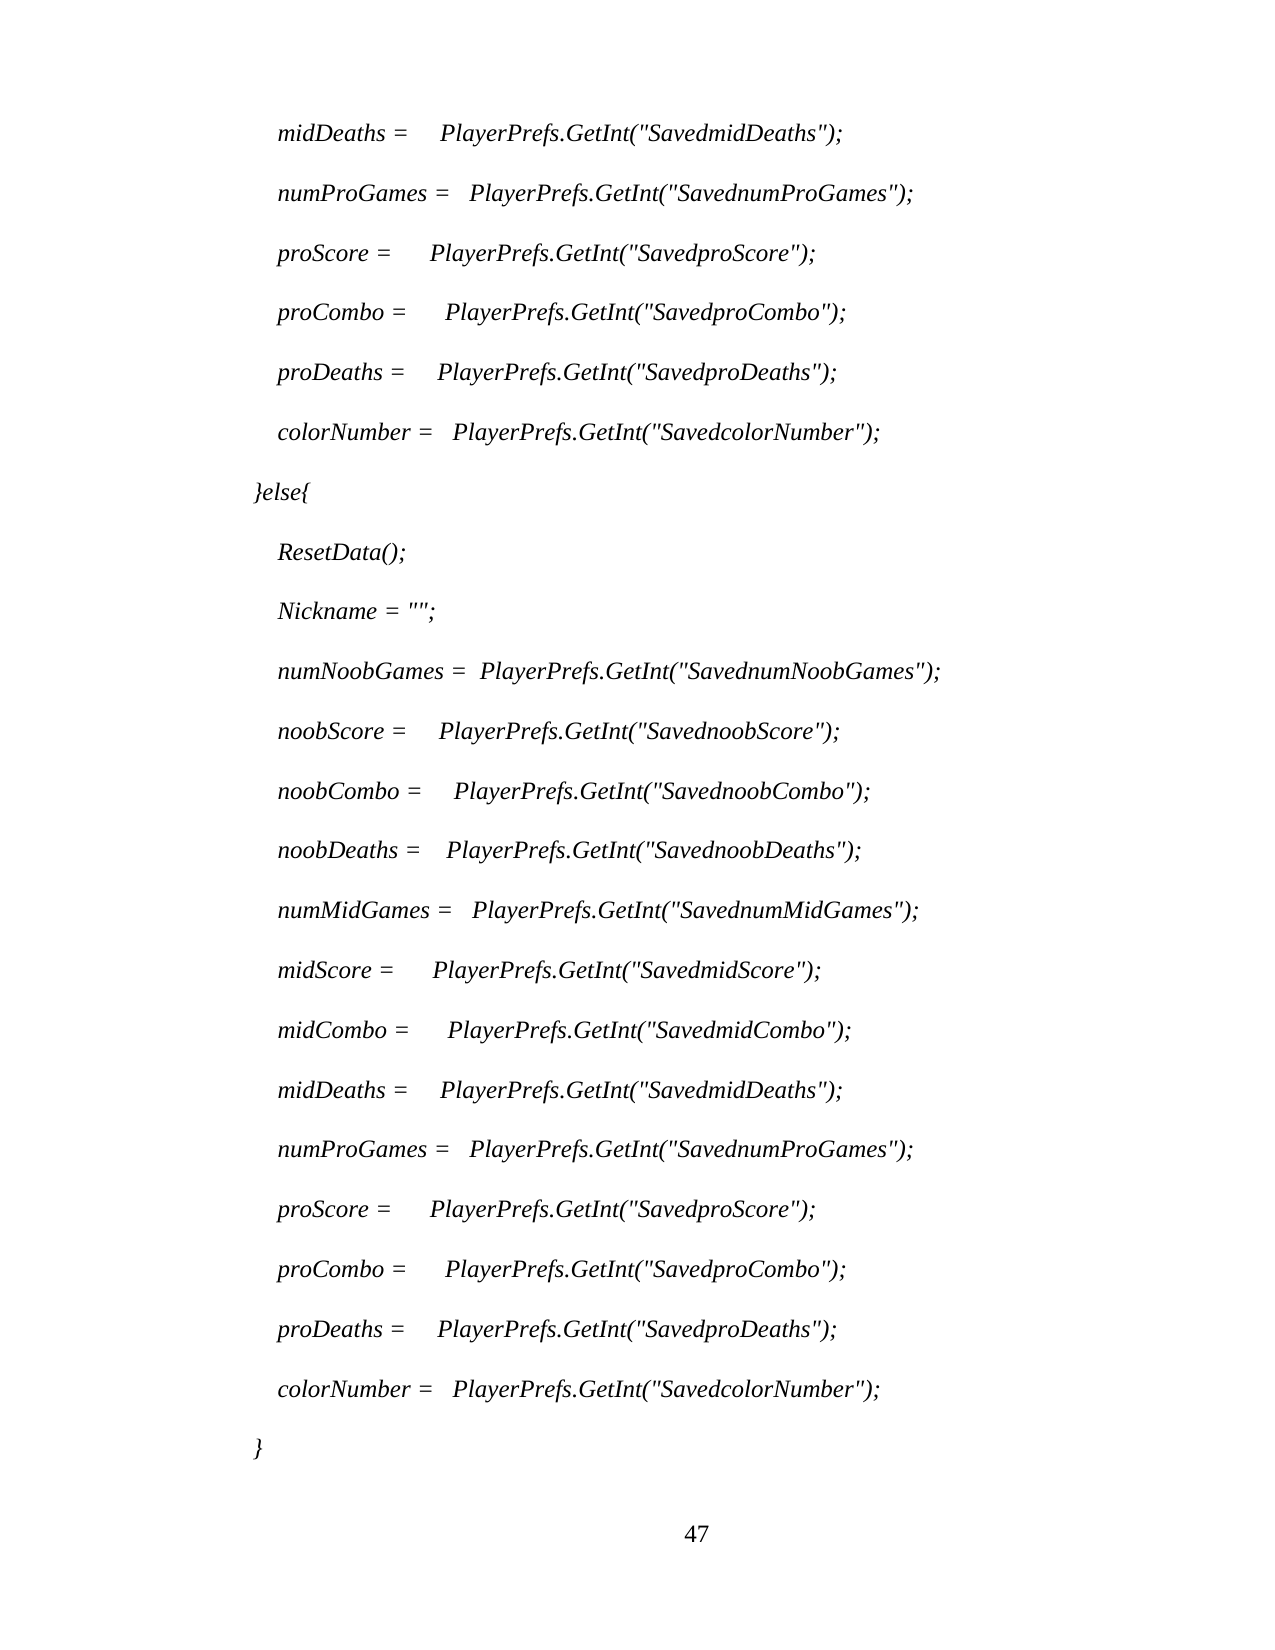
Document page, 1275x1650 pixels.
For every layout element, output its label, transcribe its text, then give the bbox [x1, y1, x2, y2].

text } [177, 1433, 1216, 1462]
text colorNumber = PlayerPrefs.GetInt("SavedcolorNumber"); [177, 1374, 1216, 1402]
text numProGames = PlayerPrefs.GetInt("SavednumProGames"); [177, 178, 1216, 207]
text ResetData(); [177, 537, 1216, 565]
text proScore = PlayerPrefs.GetInt("SavedproScore"); [177, 1194, 1216, 1223]
text numProGames = PlayerPrefs.GetInt("SavednumProGames"); [177, 1134, 1216, 1163]
text midDeaths = PlayerPrefs.GetInt("SavedmidDeaths"); [177, 1075, 1216, 1103]
text proCombo = PlayerPrefs.GetInt("SavedproCombo"); [177, 1254, 1216, 1283]
text proScore = PlayerPrefs.GetInt("SavedproScore"); [177, 238, 1216, 266]
text midScore = PlayerPrefs.GetInt("SavedmidScore"); [177, 955, 1216, 984]
text colorNumber = PlayerPrefs.GetInt("SavedcolorNumber"); [177, 417, 1216, 446]
text noobCombo = PlayerPrefs.GetInt("SavednoobCombo"); [177, 776, 1216, 804]
text midDeaths = PlayerPrefs.GetInt("SavedmidDeaths"); [177, 118, 1216, 147]
text proDeaths = PlayerPrefs.GetInt("SavedproDeaths"); [177, 1314, 1216, 1343]
text midCombo = PlayerPrefs.GetInt("SavedmidCombo"); [177, 1015, 1216, 1044]
text numMidGames = PlayerPrefs.GetInt("SavednumMidGames"); [177, 895, 1216, 924]
text numNoobGames = PlayerPrefs.GetInt("SavednumNoobGames"); [177, 656, 1216, 685]
text }else{ [177, 477, 1216, 506]
text noobScore = PlayerPrefs.GetInt("SavednoobScore"); [177, 716, 1216, 745]
text proCombo = PlayerPrefs.GetInt("SavedproCombo"); [177, 297, 1216, 326]
text noobDeaths = PlayerPrefs.GetInt("SavednoobDeaths"); [177, 836, 1216, 864]
text proDeaths = PlayerPrefs.GetInt("SavedproDeaths"); [177, 357, 1216, 386]
text Nickname = ""; [177, 596, 1216, 625]
